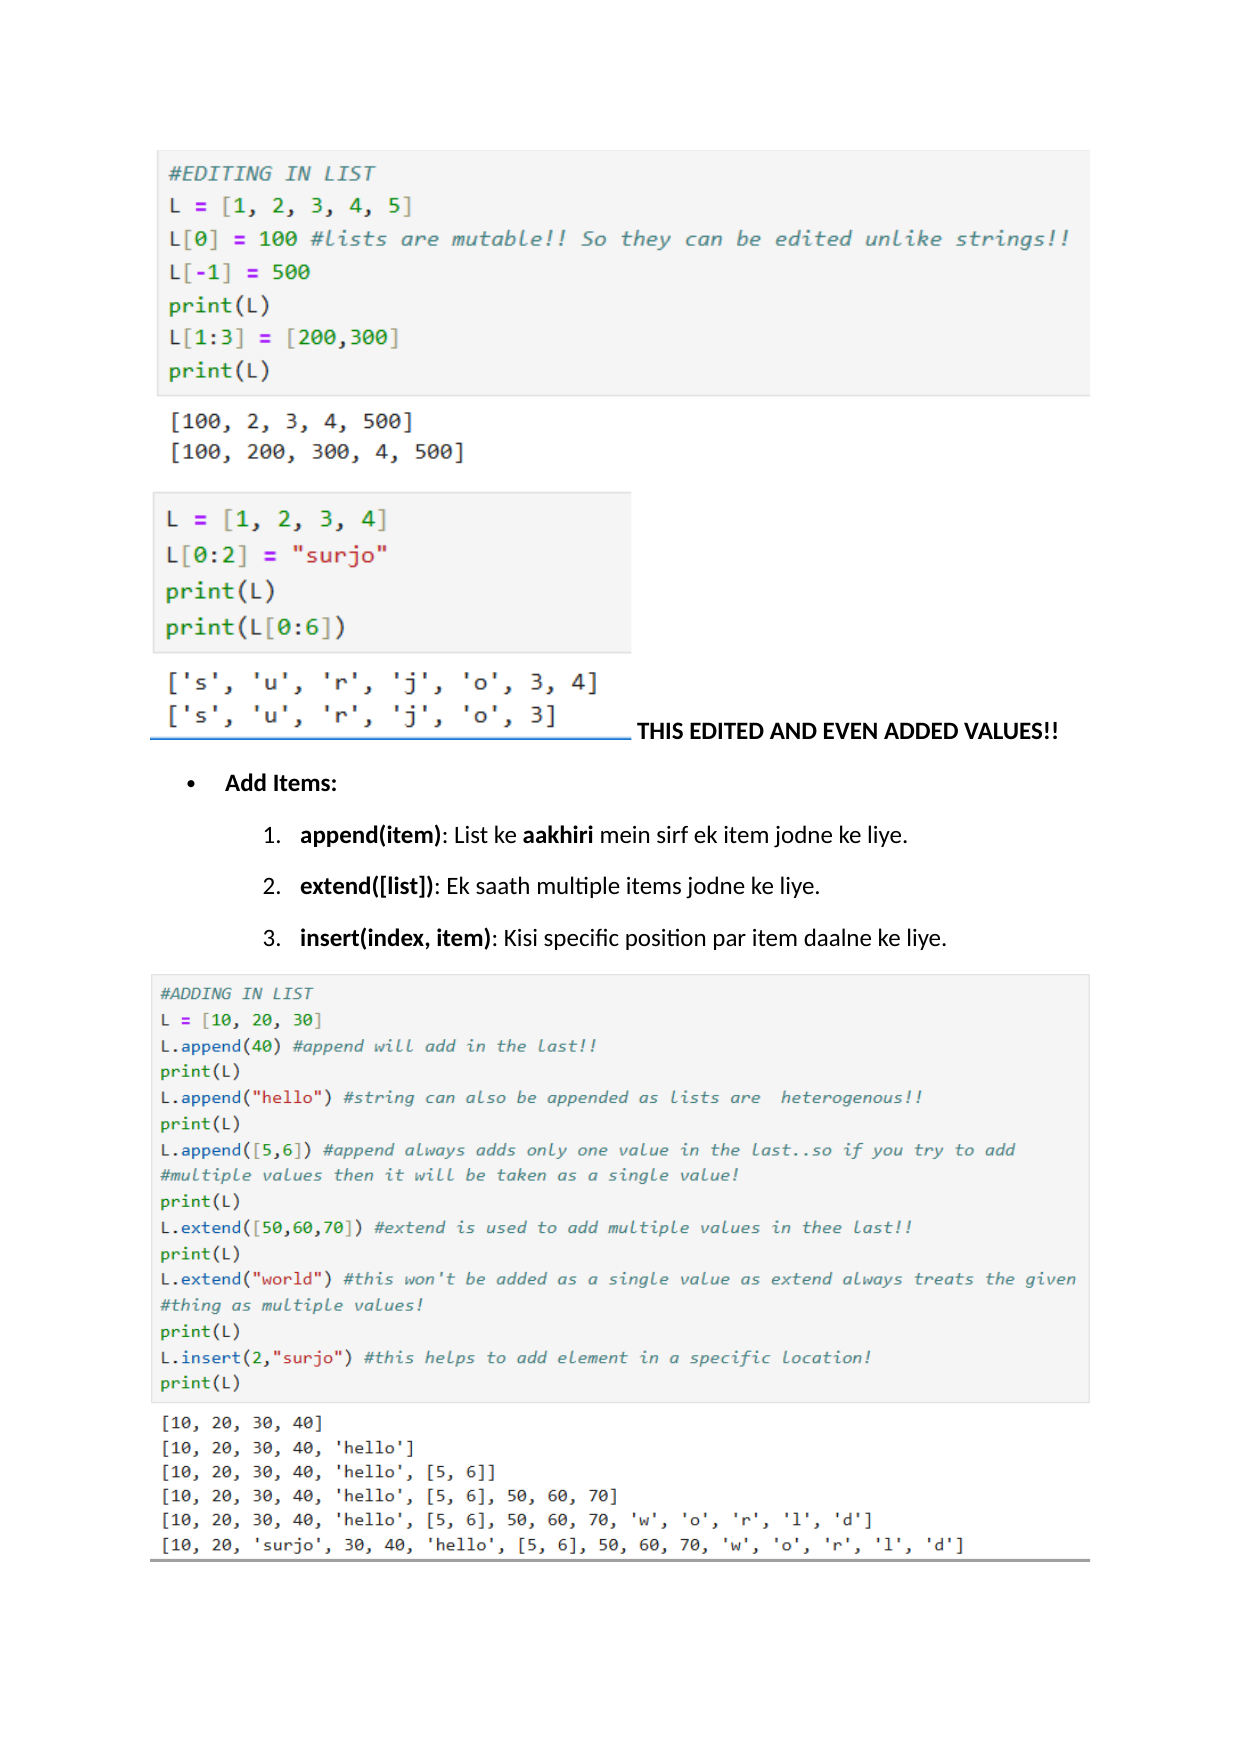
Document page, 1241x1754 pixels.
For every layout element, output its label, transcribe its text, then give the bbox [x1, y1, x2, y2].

list insert(index, item): Kisi specific position par item daalne ke liye. [262, 922, 1090, 953]
list Add Items: [187, 767, 1090, 798]
list append(item): List ke aakhiri mein sirf ek item jodne ke liye. [262, 819, 1090, 849]
picture [150, 489, 632, 740]
picture [150, 150, 1091, 469]
picture [150, 973, 1091, 1555]
list extend([list]): Ek saath multiple items jodne ke liye. [262, 871, 1090, 901]
